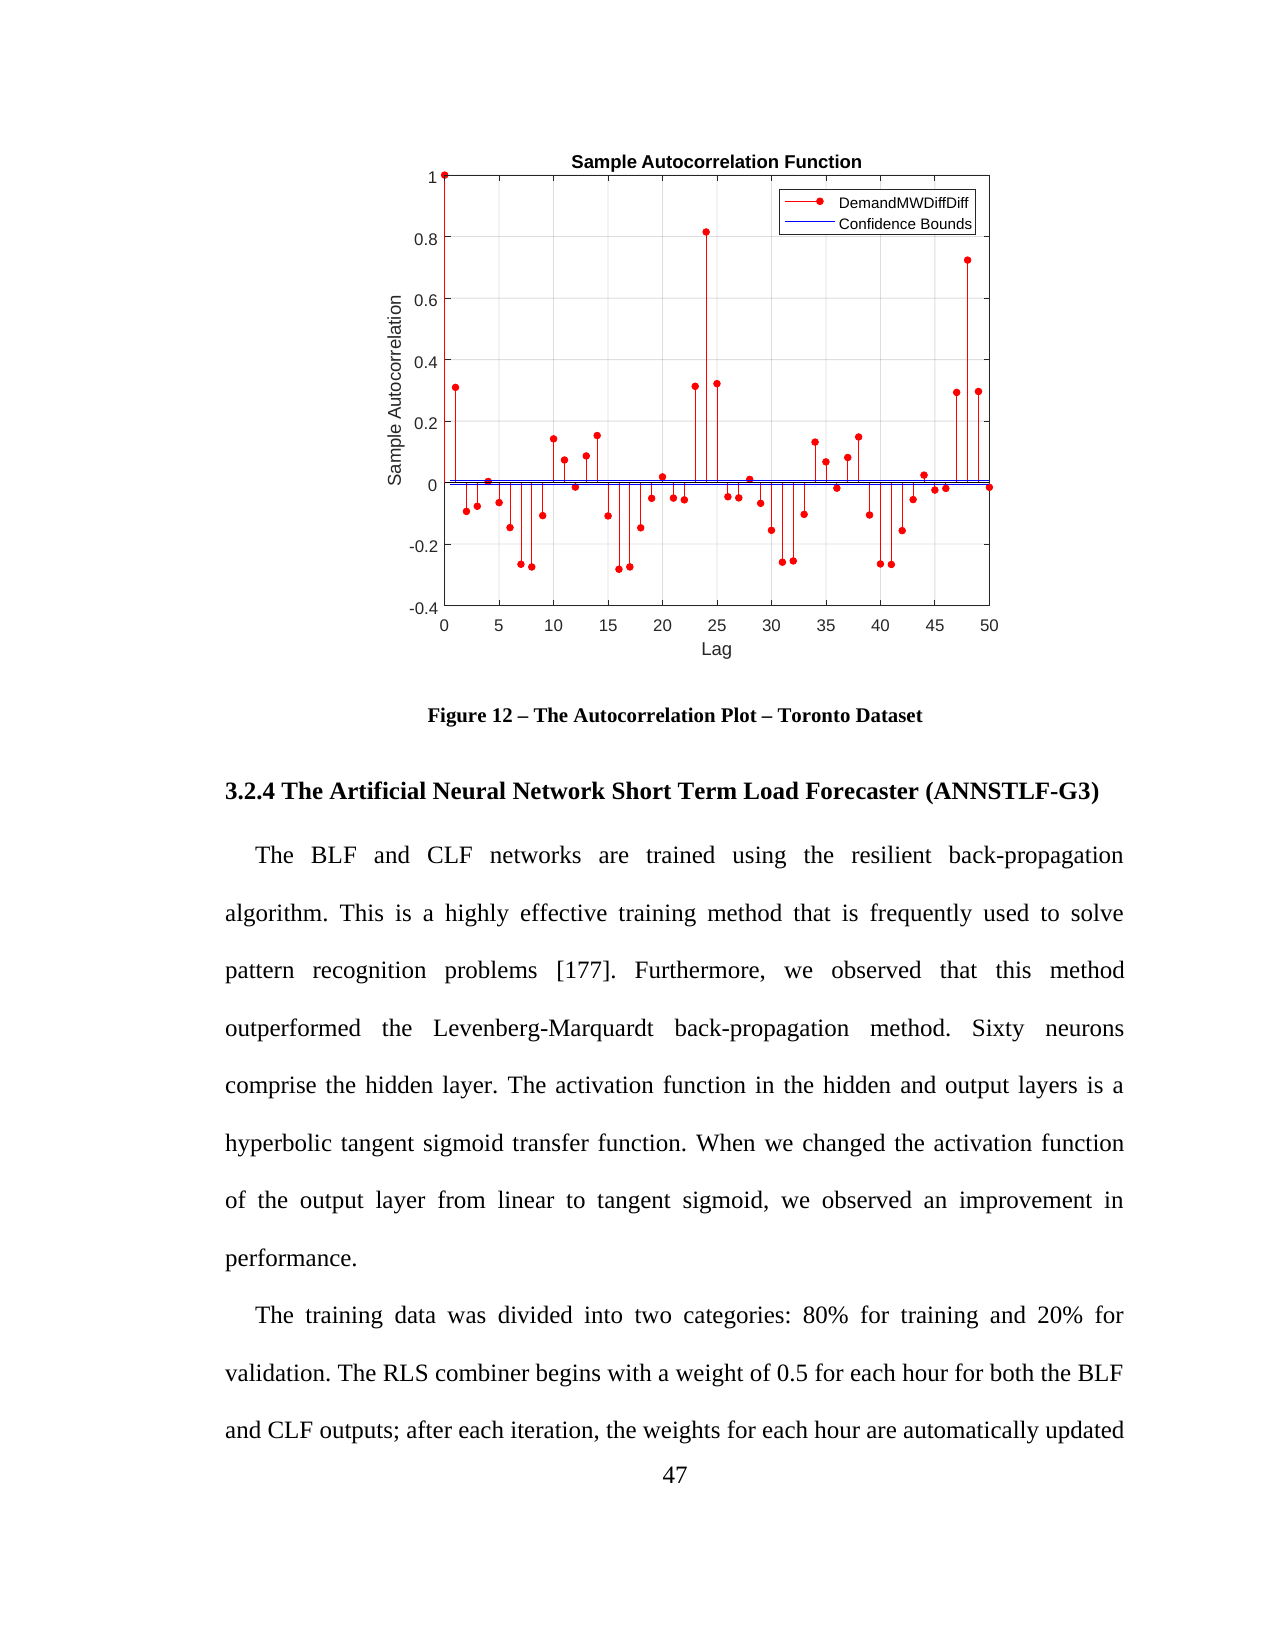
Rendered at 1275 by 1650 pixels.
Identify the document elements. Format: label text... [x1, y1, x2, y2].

text The BLF and CLF networks are trained using the resilient back-propagation algorithm. This is a highly effective training method that is frequently used to solve pattern recognition problems [177]. Furthermore, we observed that this method outperformed the Levenberg-Marquardt back-propagation method. Sixty neurons comprise the hidden layer. The activation function in the hidden and output layers is a hyperbolic tangent sigmoid transfer function. When we changed the activation function of the output layer from linear to tangent sigmoid, we observed an improvement in performance. [225, 840, 1125, 1271]
subtitle 3.2.4 The Artificial Neural Network Short Term Load Forecaster (ANNSTLF-G3) [225, 776, 1125, 805]
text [225, 1300, 1125, 1444]
